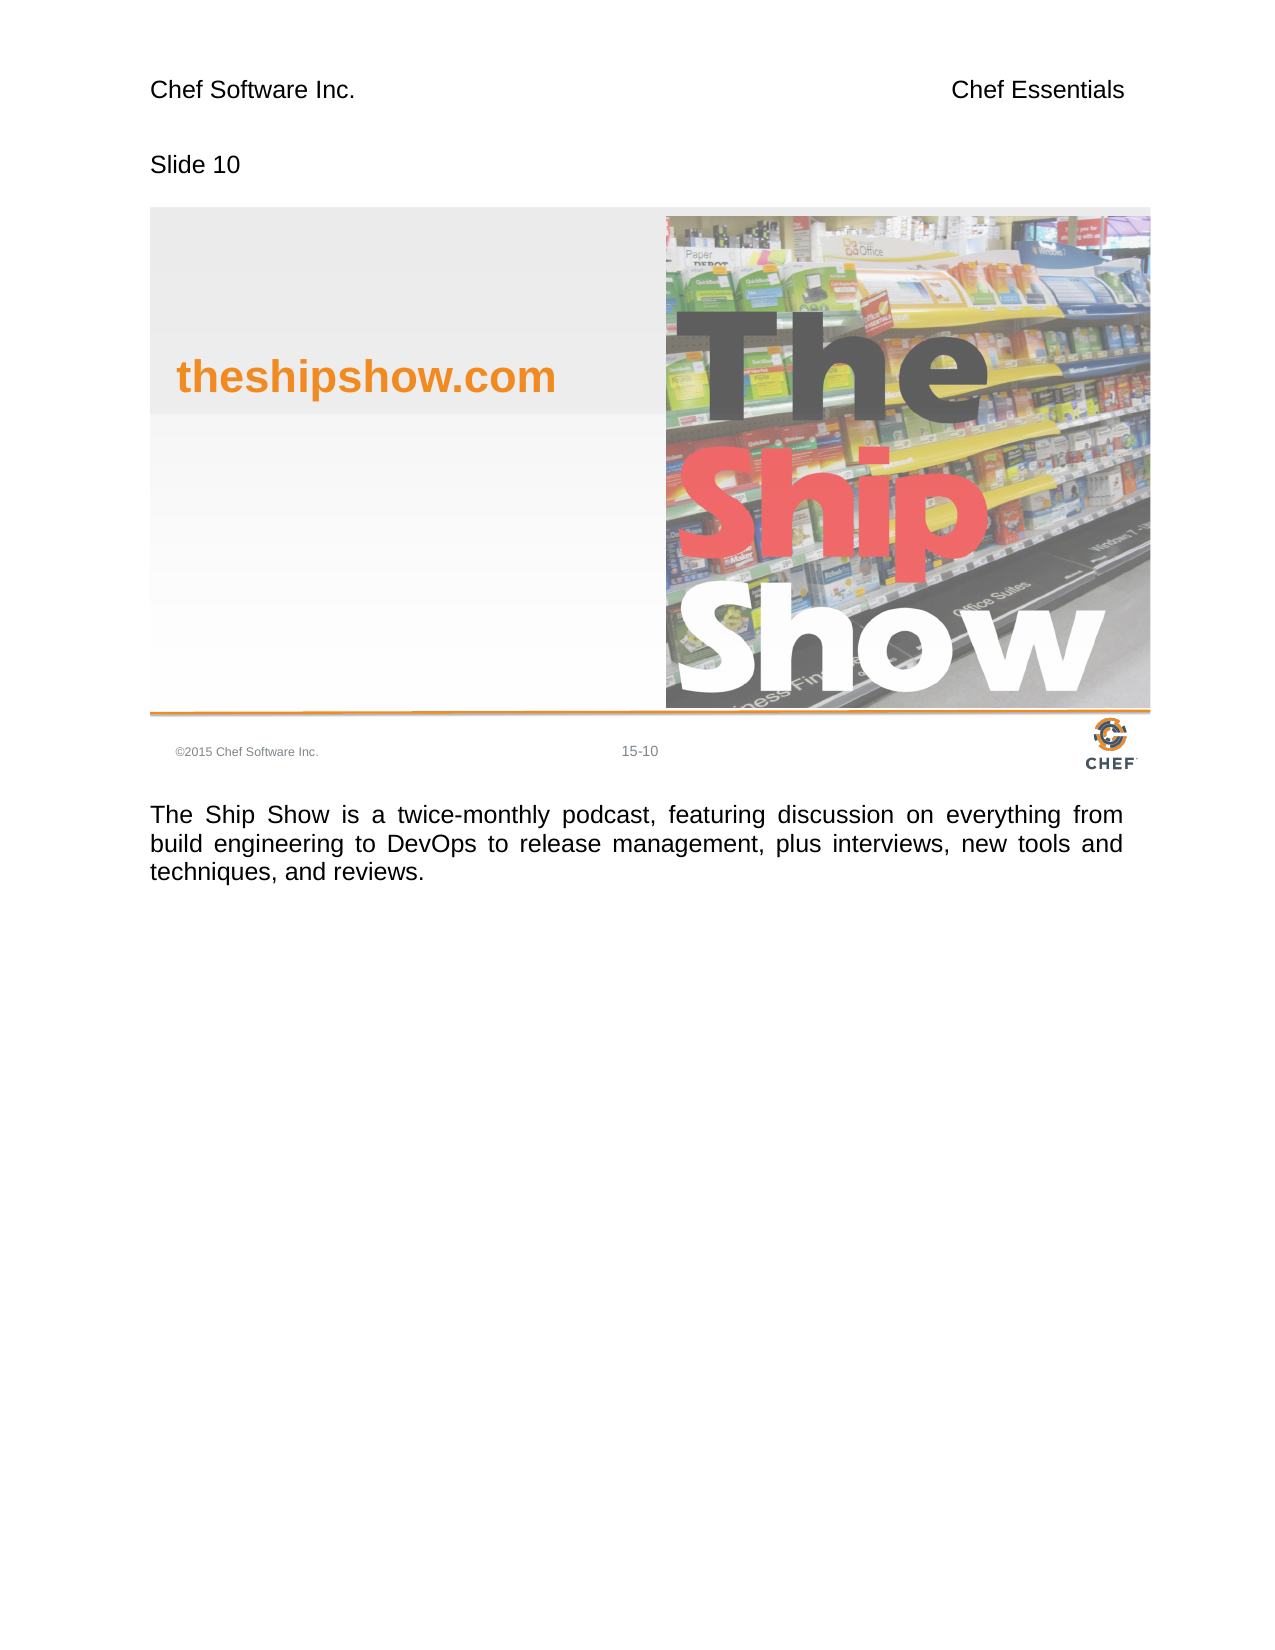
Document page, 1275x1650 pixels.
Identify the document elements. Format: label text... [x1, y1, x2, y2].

text Slide 10 [150, 150, 1125, 179]
text The Ship Show is a twice-monthly podcast, featuring discussion on everything from build engineering to DevOps to release management, plus interviews, new tools and techniques, and reviews. [150, 800, 1125, 886]
